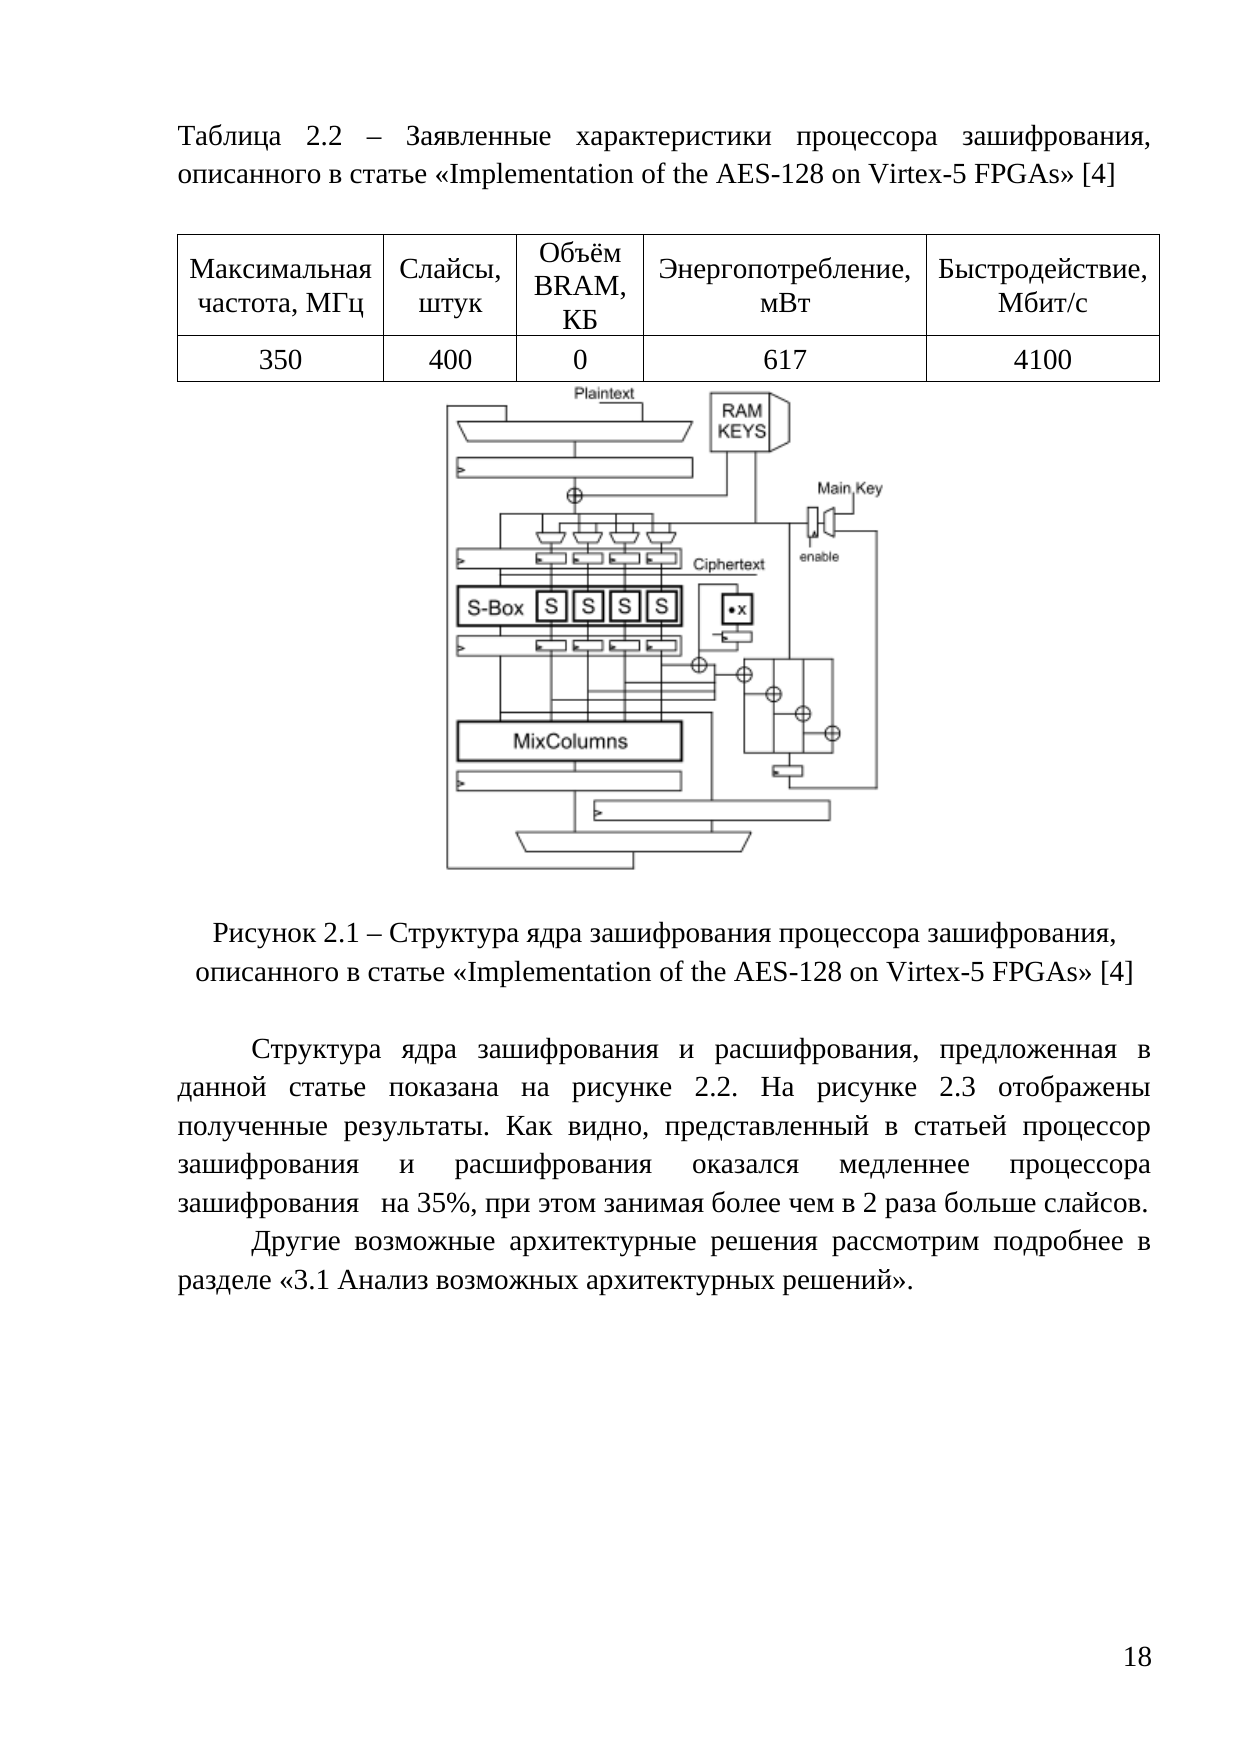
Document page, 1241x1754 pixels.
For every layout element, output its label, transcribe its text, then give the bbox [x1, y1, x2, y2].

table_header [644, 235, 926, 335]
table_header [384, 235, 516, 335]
text Таблица 2.2 – Заявленные характеристики процессора зашифрования, описанного в статье «Implementation of the AES-128 on Virtex-5 FPGAs» [4] [177, 118, 1152, 190]
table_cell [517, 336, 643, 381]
text Рисунок 2.1 – Структура ядра зашифрования процессора зашифрования, описанного в статье «Implementation of the AES-128 on Virtex-5 FPGAs» [4] [177, 915, 1152, 987]
text Структура ядра зашифрования и расшифрования, предложенная в данной статье показана на рисунке 2.2. На рисунке 2.3 отображены полученные результаты. Как видно, представленный в статьей процессор зашифрования и расшифрования оказался медленнее процессора зашифрования на 35%, при этом занимая более чем в 2 раза больше слайсов. [177, 1031, 1152, 1218]
picture [442, 382, 886, 873]
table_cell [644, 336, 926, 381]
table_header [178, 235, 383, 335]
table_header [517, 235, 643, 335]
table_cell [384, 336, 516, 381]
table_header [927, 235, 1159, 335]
text Другие возможные архитектурные решения рассмотрим подробнее в разделе «3.1 Анализ возможных архитектурных решений». [177, 1223, 1152, 1296]
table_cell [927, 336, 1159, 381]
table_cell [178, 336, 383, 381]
